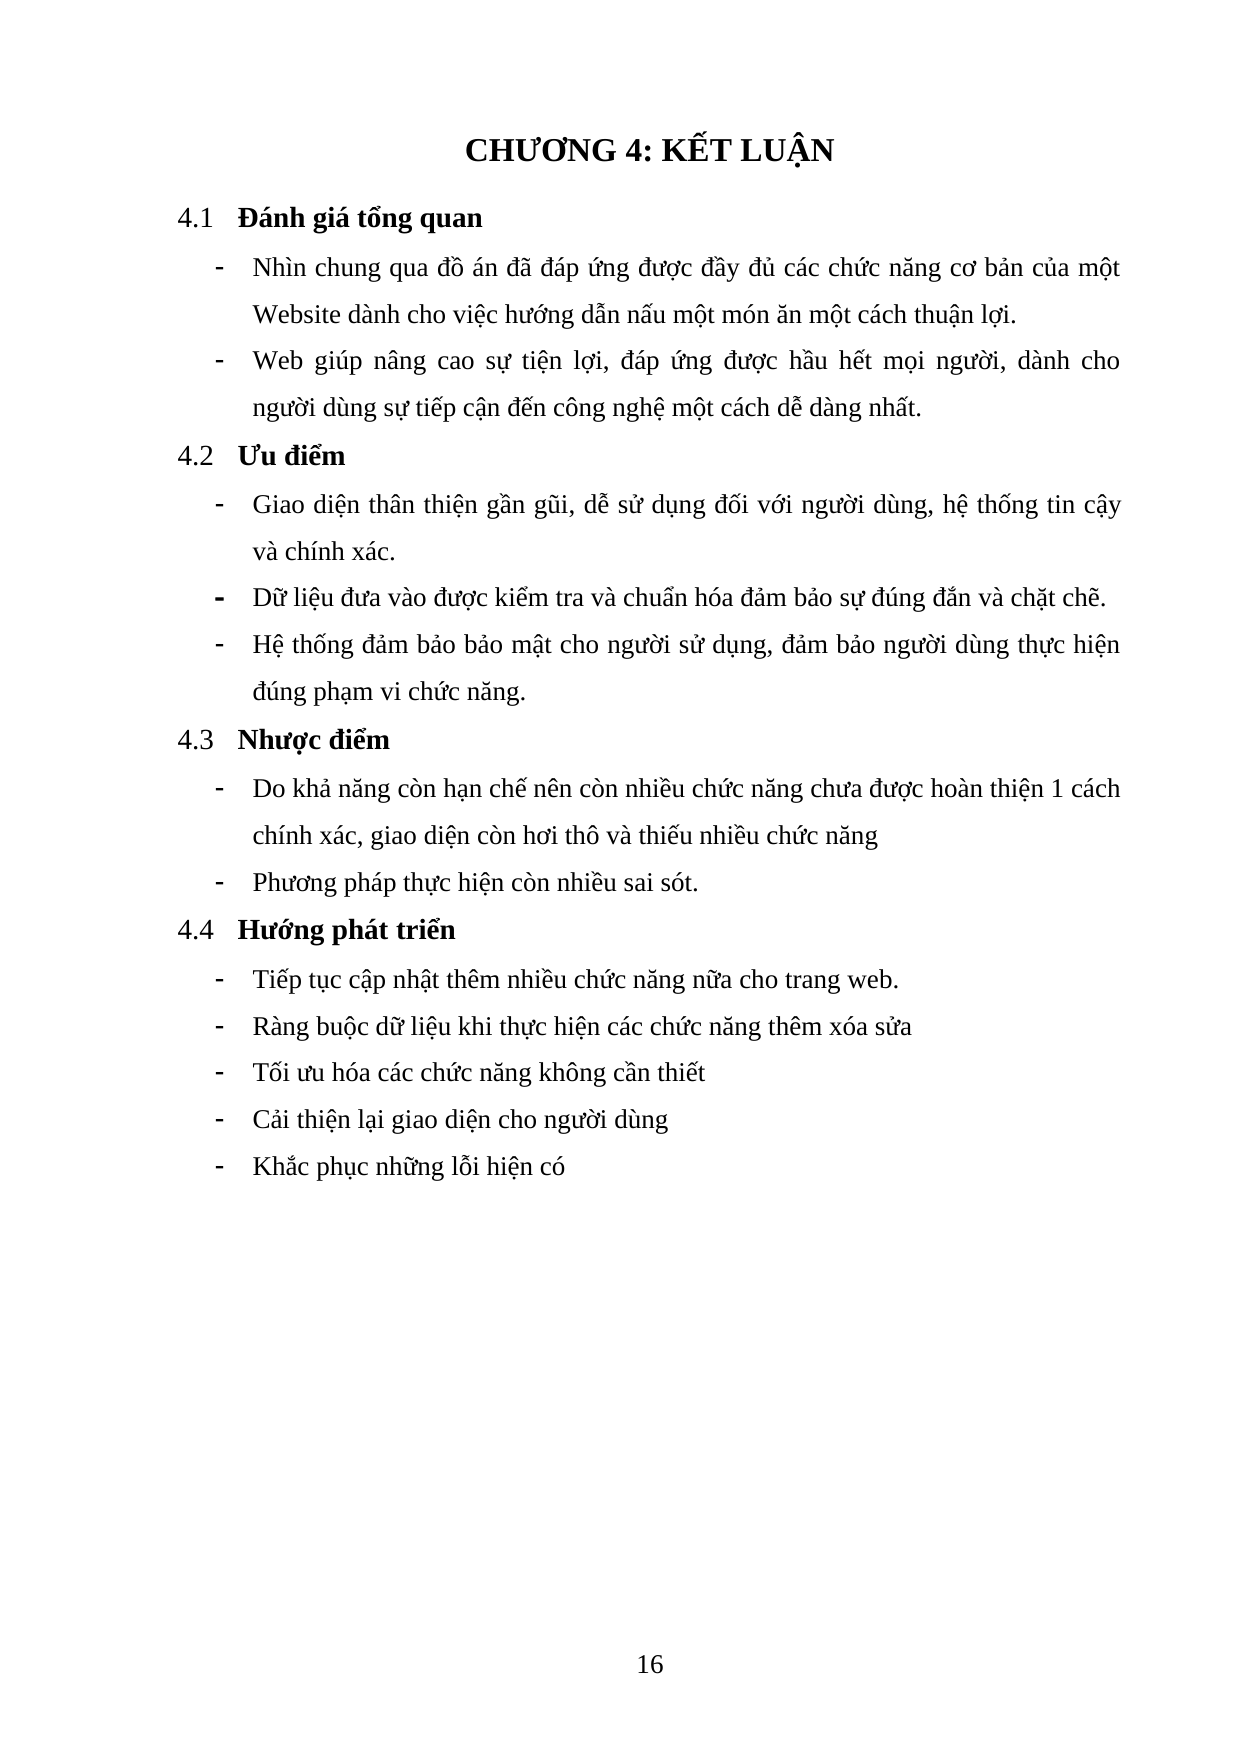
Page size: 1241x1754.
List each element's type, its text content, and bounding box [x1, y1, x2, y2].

list Do khả năng còn hạn chế nên còn nhiều chức năng chưa được hoàn thiện 1 cách chính xác, giao diện còn hơi thô và thiếu nhiều chức năng [215, 772, 1122, 850]
subtitle Ưu điểm [177, 438, 1122, 471]
list Nhìn chung qua đồ án đã đáp ứng được đầy đủ các chức năng cơ bản của một Website dành cho việc hướng dẫn nấu một món ăn một cách thuận lợi. [215, 251, 1122, 329]
subtitle CHƯƠNG 4: KẾT LUẬN [132, 131, 1122, 169]
list Dữ liệu đưa vào được kiểm tra và chuẩn hóa đảm bảo sự đúng đắn và chặt chẽ. [215, 582, 1122, 613]
list Hệ thống đảm bảo bảo mật cho người sử dụng, đảm bảo người dùng thực hiện đúng phạm vi chức năng. [215, 628, 1122, 706]
list Phương pháp thực hiện còn nhiều sai sót. [215, 866, 1122, 897]
subtitle Hướng phát triển [177, 912, 1122, 946]
list Cải thiện lại giao diện cho người dùng [215, 1103, 1122, 1135]
list Tiếp tục cập nhật thêm nhiều chức năng nữa cho trang web. [215, 963, 1122, 994]
list Giao diện thân thiện gần gũi, dễ sử dụng đối với người dùng, hệ thống tin cậy và chính xác. [215, 488, 1122, 566]
subtitle Nhược điểm [177, 722, 1122, 755]
list Web giúp nâng cao sự tiện lợi, đáp ứng được hầu hết mọi người, dành cho người dùng sự tiếp cận đến công nghệ một cách dễ dàng nhất. [215, 344, 1122, 422]
list Ràng buộc dữ liệu khi thực hiện các chức năng thêm xóa sửa [215, 1010, 1122, 1041]
list Khắc phục những lỗi hiện có [215, 1150, 1122, 1182]
subtitle Đánh giá tổng quan [177, 201, 1122, 234]
list Tối ưu hóa các chức năng không cần thiết [215, 1057, 1122, 1088]
